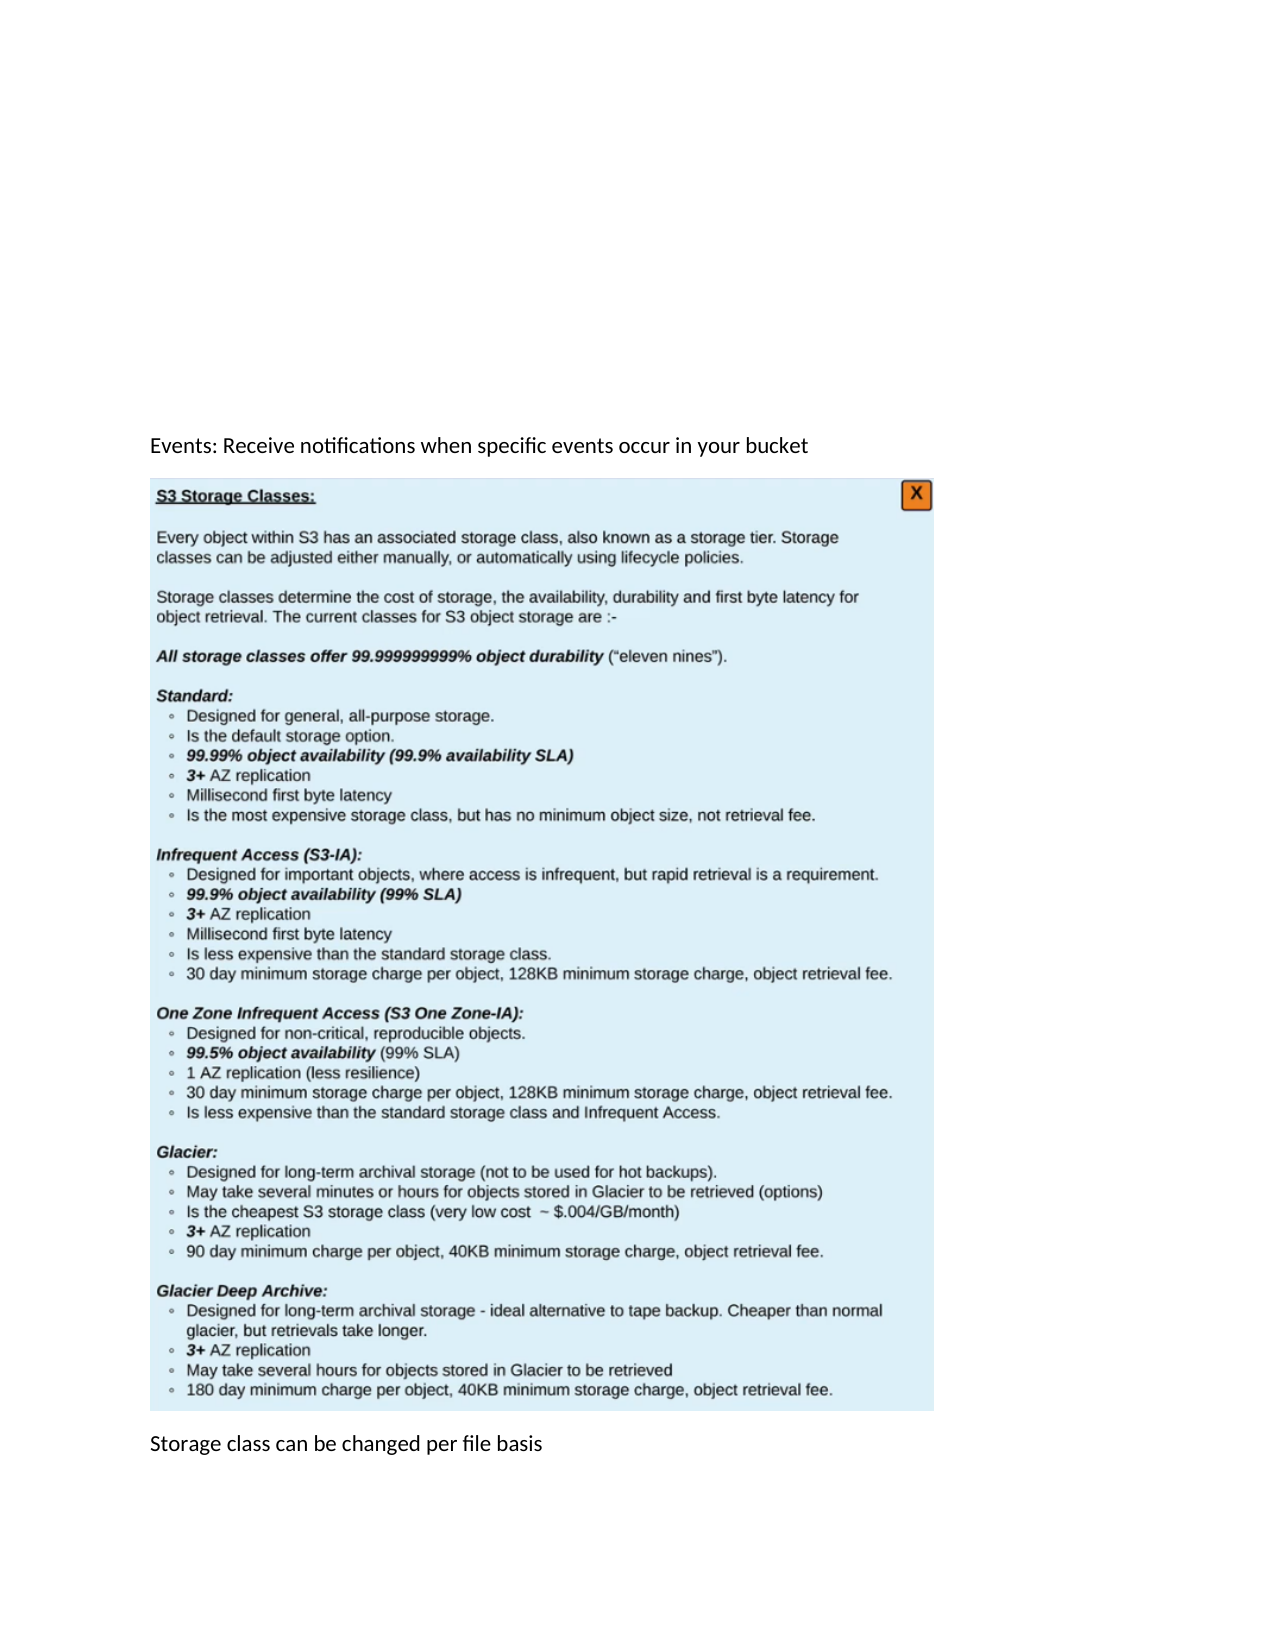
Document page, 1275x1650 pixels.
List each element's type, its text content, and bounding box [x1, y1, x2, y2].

text Storage class can be changed per file basis [150, 1429, 1125, 1457]
text Events: Receive notifications when specific events occur in your bucket [150, 431, 1125, 459]
picture [150, 478, 934, 1411]
